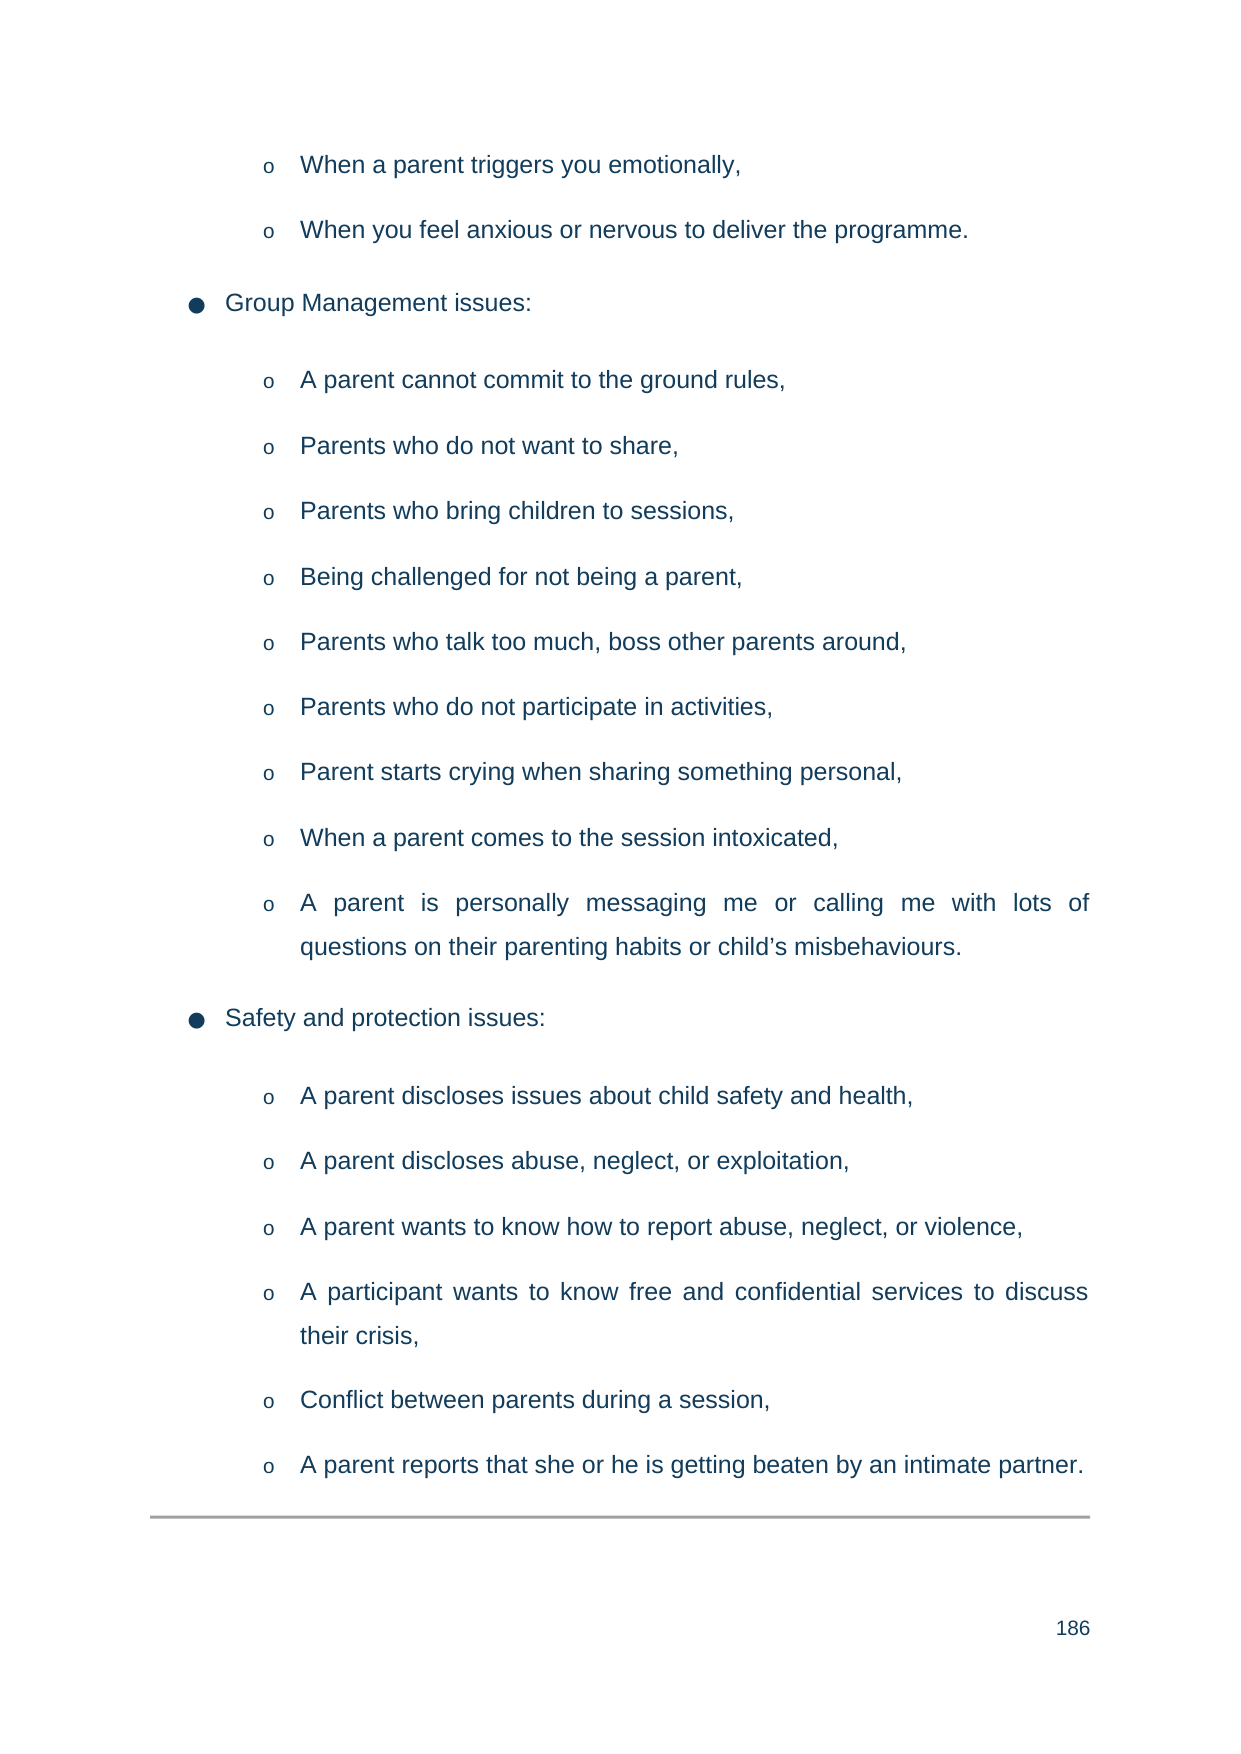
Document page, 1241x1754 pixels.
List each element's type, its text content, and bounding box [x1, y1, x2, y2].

list Parents who talk too much, boss other parents around, [262, 627, 1090, 656]
list Being challenged for not being a parent, [262, 561, 1090, 591]
list A participant wants to know free and confidential services to discuss their crisis, [262, 1277, 1090, 1350]
list A parent is personally messaging me or calling me with lots of questions on their parenting habits or child’s misbehaviours. [262, 888, 1090, 961]
list A parent discloses issues about child safety and health, [262, 1081, 1090, 1111]
list A parent cannot commit to the ground rules, [262, 366, 1090, 395]
list When a parent triggers you emotionally, [262, 150, 1090, 180]
list Group Management issues: [187, 281, 1090, 323]
list When you feel anxious or nervous to deliver the programme. [262, 215, 1090, 245]
list Parents who do not participate in activities, [262, 692, 1090, 722]
list Parents who bring children to sessions, [262, 496, 1090, 526]
list Conflict between parents during a session, [262, 1385, 1090, 1414]
list A parent reports that she or he is getting beaten by an intimate partner. [262, 1450, 1090, 1480]
list When a parent comes to the session intoxicated, [262, 823, 1090, 852]
list Parents who do not want to share, [262, 431, 1090, 461]
list Safety and protection issues: [187, 996, 1090, 1039]
list Parent starts crying when sharing something personal, [262, 757, 1090, 787]
list A parent discloses abuse, neglect, or exploitation, [262, 1146, 1090, 1176]
list A parent wants to know how to report abuse, neglect, or violence, [262, 1212, 1090, 1241]
